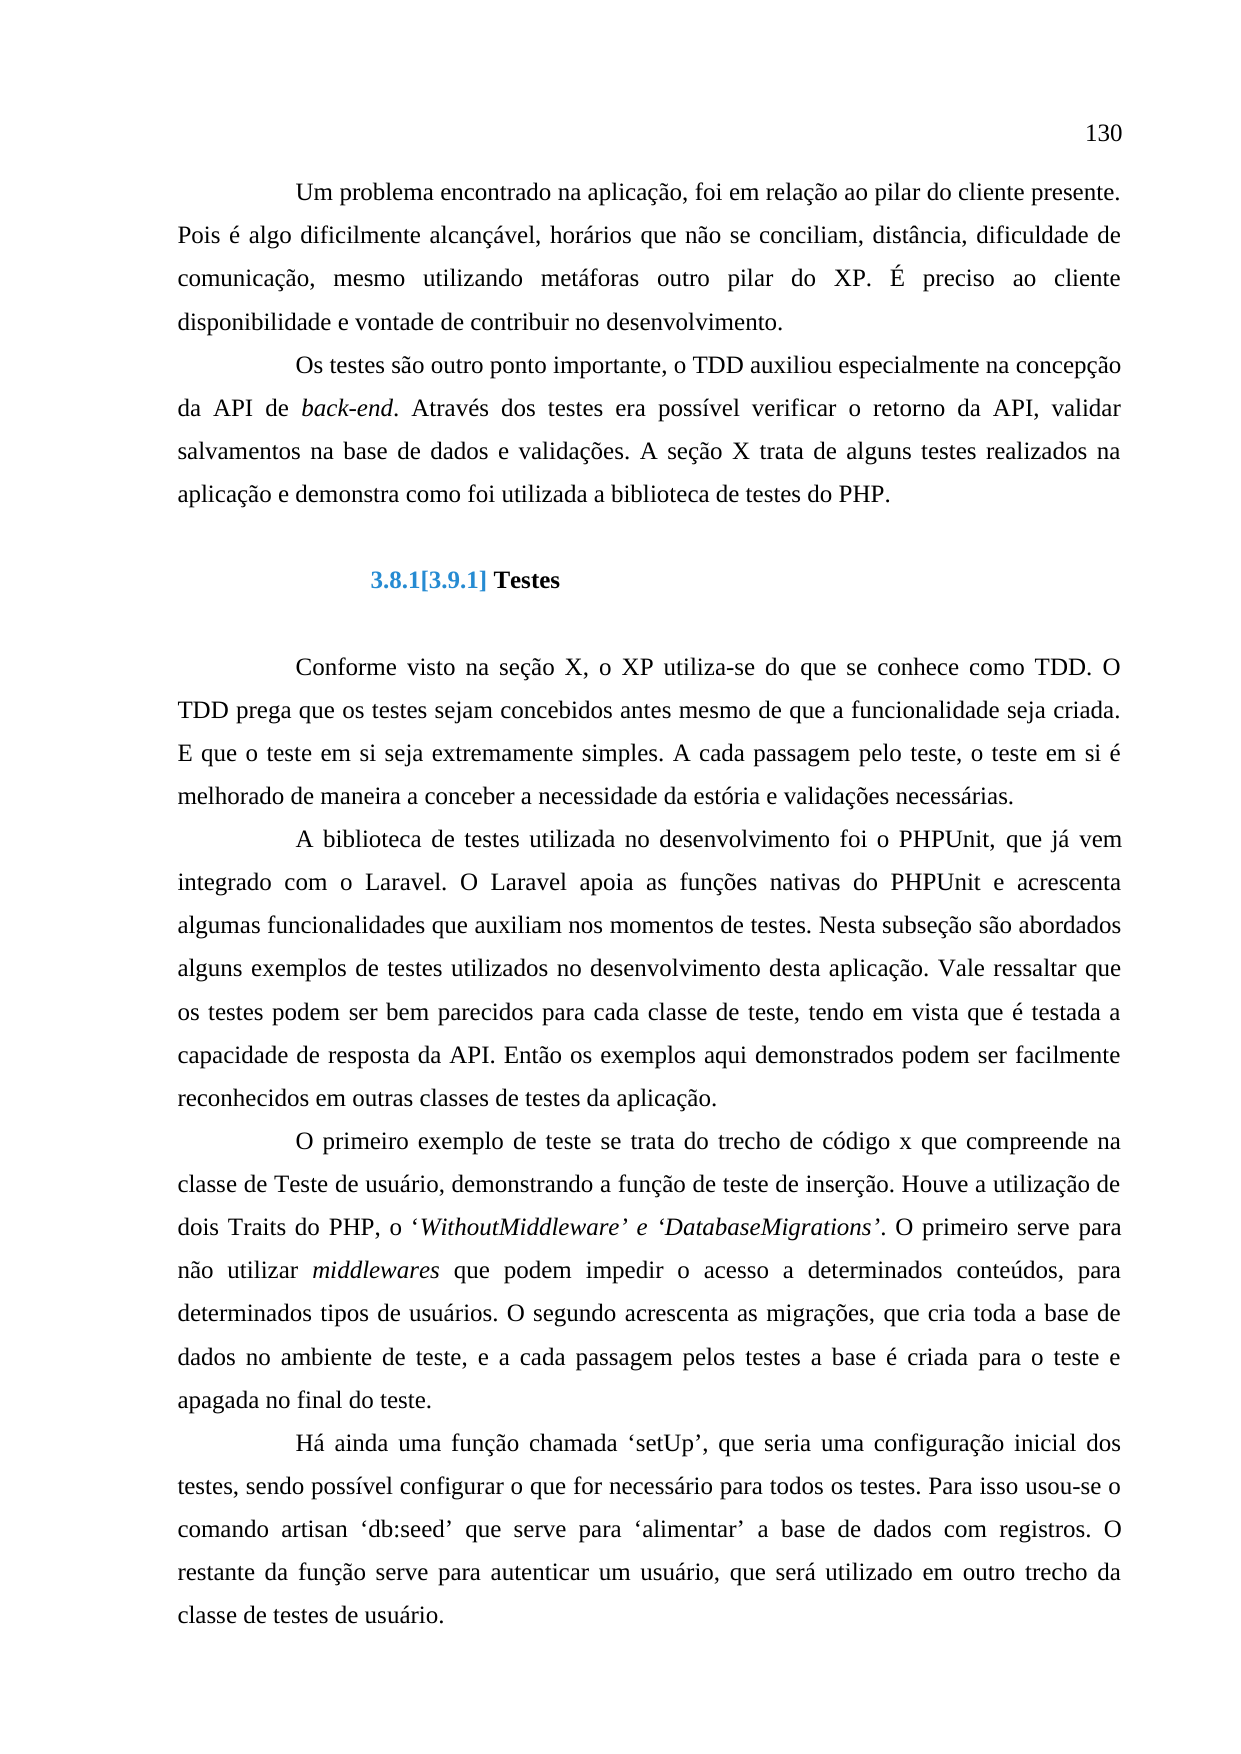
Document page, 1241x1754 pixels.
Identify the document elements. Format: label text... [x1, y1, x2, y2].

text Há ainda uma função chamada ‘setUp’, que seria uma configuração inicial dos testes, sendo possível configurar o que for necessário para todos os testes. Para isso usou-se o comando artisan ‘db:seed’ que serve para ‘alimentar’ a base de dados com registros. O restante da função serve para autenticar um usuário, que será utilizado em outro trecho da classe de testes de usuário. [177, 1428, 1122, 1629]
text O primeiro exemplo de teste se trata do trecho de código x que compreende na classe de Teste de usuário, demonstrando a função de teste de inserção. Houve a utilização de dois Traits do PHP, o ‘WithoutMiddleware’ e ‘DatabaseMigrations’. O primeiro serve para não utilizar middlewares que podem impedir o acesso a determinados conteúdos, para determinados tipos de usuários. O segundo acrescenta as migrações, que cria toda a base de dados no ambiente de teste, e a cada passagem pelos testes a base é criada para o teste e apagada no final do teste. [177, 1126, 1122, 1413]
text Um problema encontrado na aplicação, foi em relação ao pilar do cliente presente. Pois é algo dificilmente alcançável, horários que não se conciliam, distância, dificuldade de comunicação, mesmo utilizando metáforas outro pilar do XP. É preciso ao cliente disponibilidade e vontade de contribuir no desenvolvimento. [177, 177, 1122, 335]
text Os testes são outro ponto importante, o TDD auxiliou especialmente na concepção da API de back-end. Através dos testes era possível verificar o retorno da API, validar salvamentos na base de dados e validações. A seção X trata de alguns testes realizados na aplicação e demonstra como foi utilizada a biblioteca de testes do PHP. [177, 350, 1122, 508]
text Conforme visto na seção X, o XP utiliza-se do que se conhece como TDD. O TDD prega que os testes sejam concebidos antes mesmo de que a funcionalidade seja criada. E que o teste em si seja extremamente simples. A cada passagem pelo teste, o teste em si é melhorado de maneira a conceber a necessidade da estória e validações necessárias. [177, 652, 1122, 810]
text A biblioteca de testes utilizada no desenvolvimento foi o PHPUnit, que já vem integrado com o Laravel. O Laravel apoia as funções nativas do PHPUnit e acrescenta algumas funcionalidades que auxiliam nos momentos de testes. Nesta subseção são abordados alguns exemplos de testes utilizados no desenvolvimento desta aplicação. Vale ressaltar que os testes podem ser bem parecidos para cada classe de teste, tendo em vista que é testada a capacidade de resposta da API. Então os exemplos aqui demonstrados podem ser facilmente reconhecidos em outras classes de testes da aplicação. [177, 824, 1122, 1112]
subtitle Testes [252, 565, 1122, 594]
